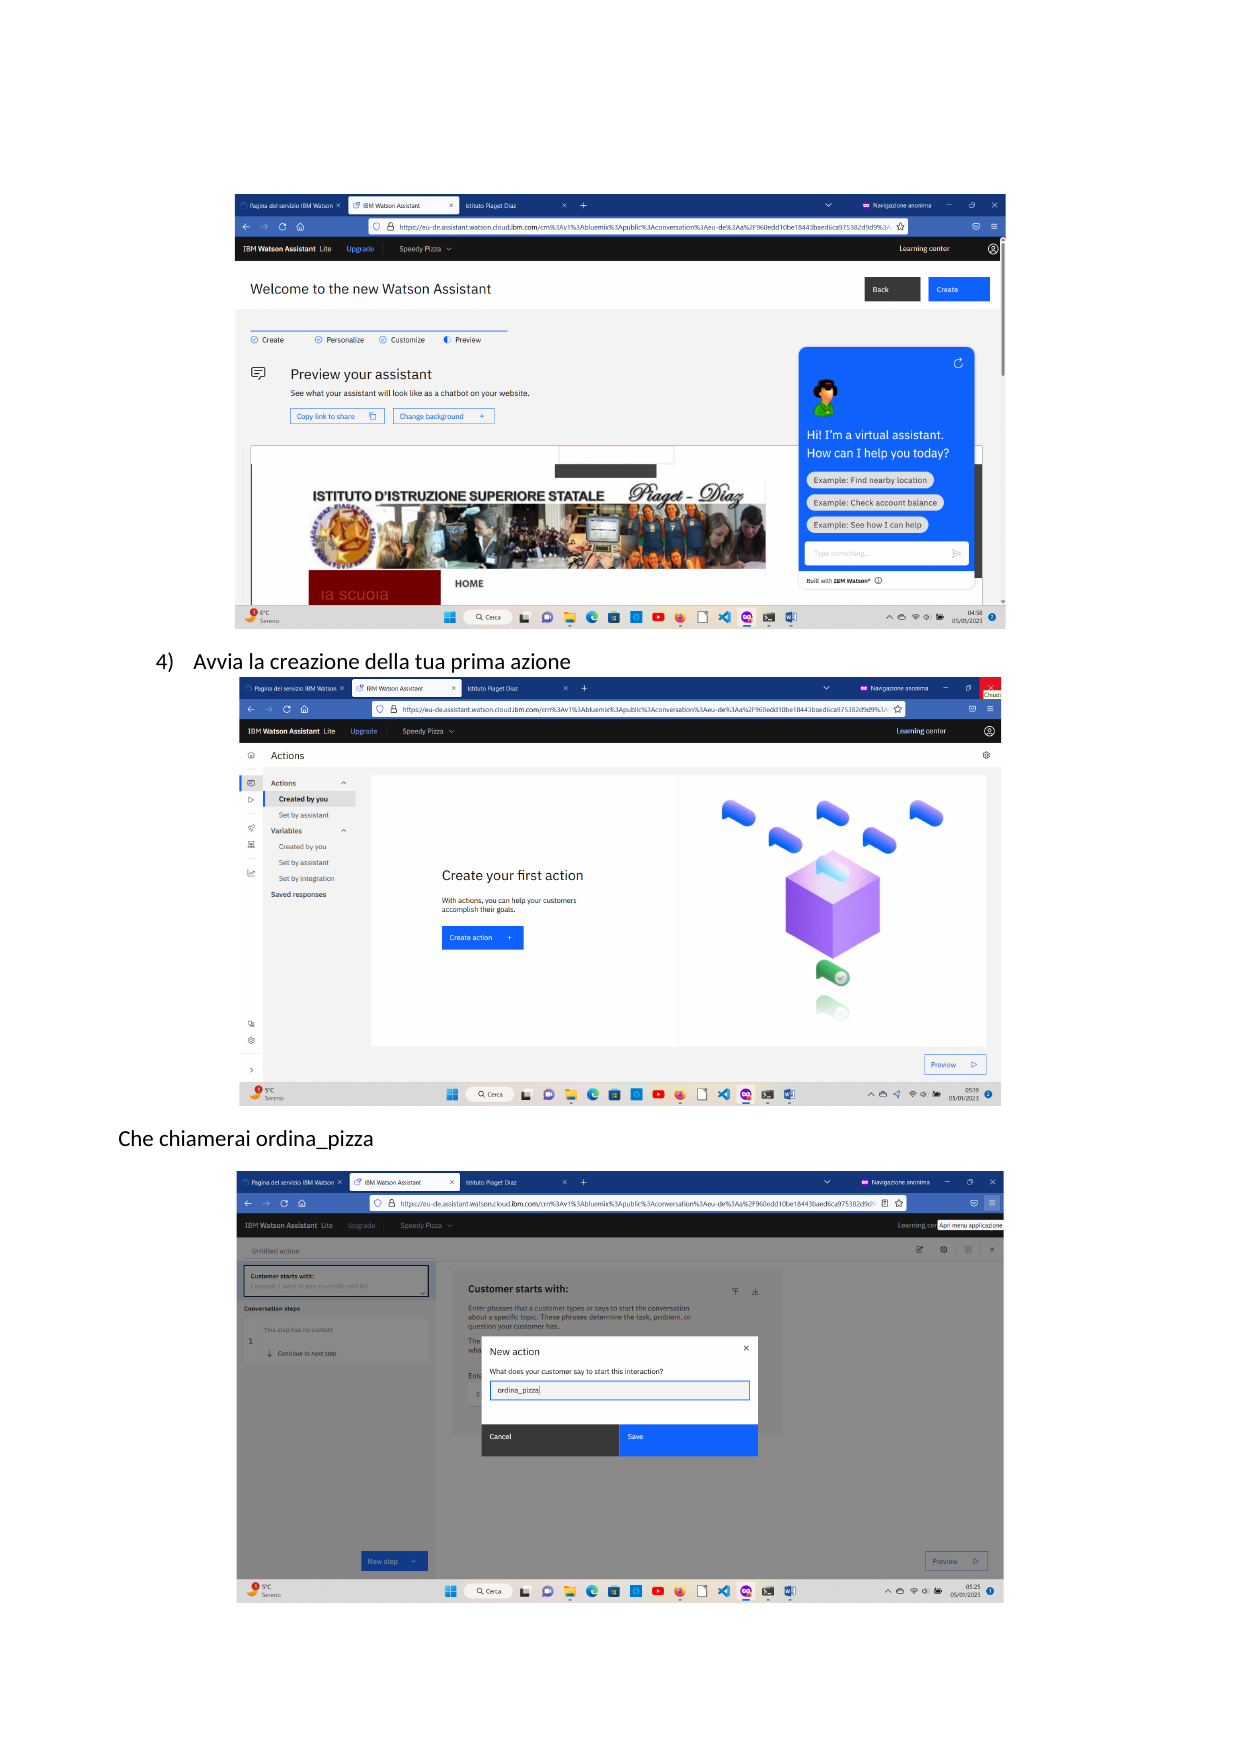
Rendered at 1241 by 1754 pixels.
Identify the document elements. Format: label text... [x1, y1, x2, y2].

picture [236, 1171, 1004, 1603]
text Che chiamerai ordina_pizza [118, 1124, 1122, 1152]
picture [234, 194, 1006, 629]
list Avvia la creazione della tua prima azione [156, 647, 1122, 675]
picture [239, 677, 1002, 1106]
